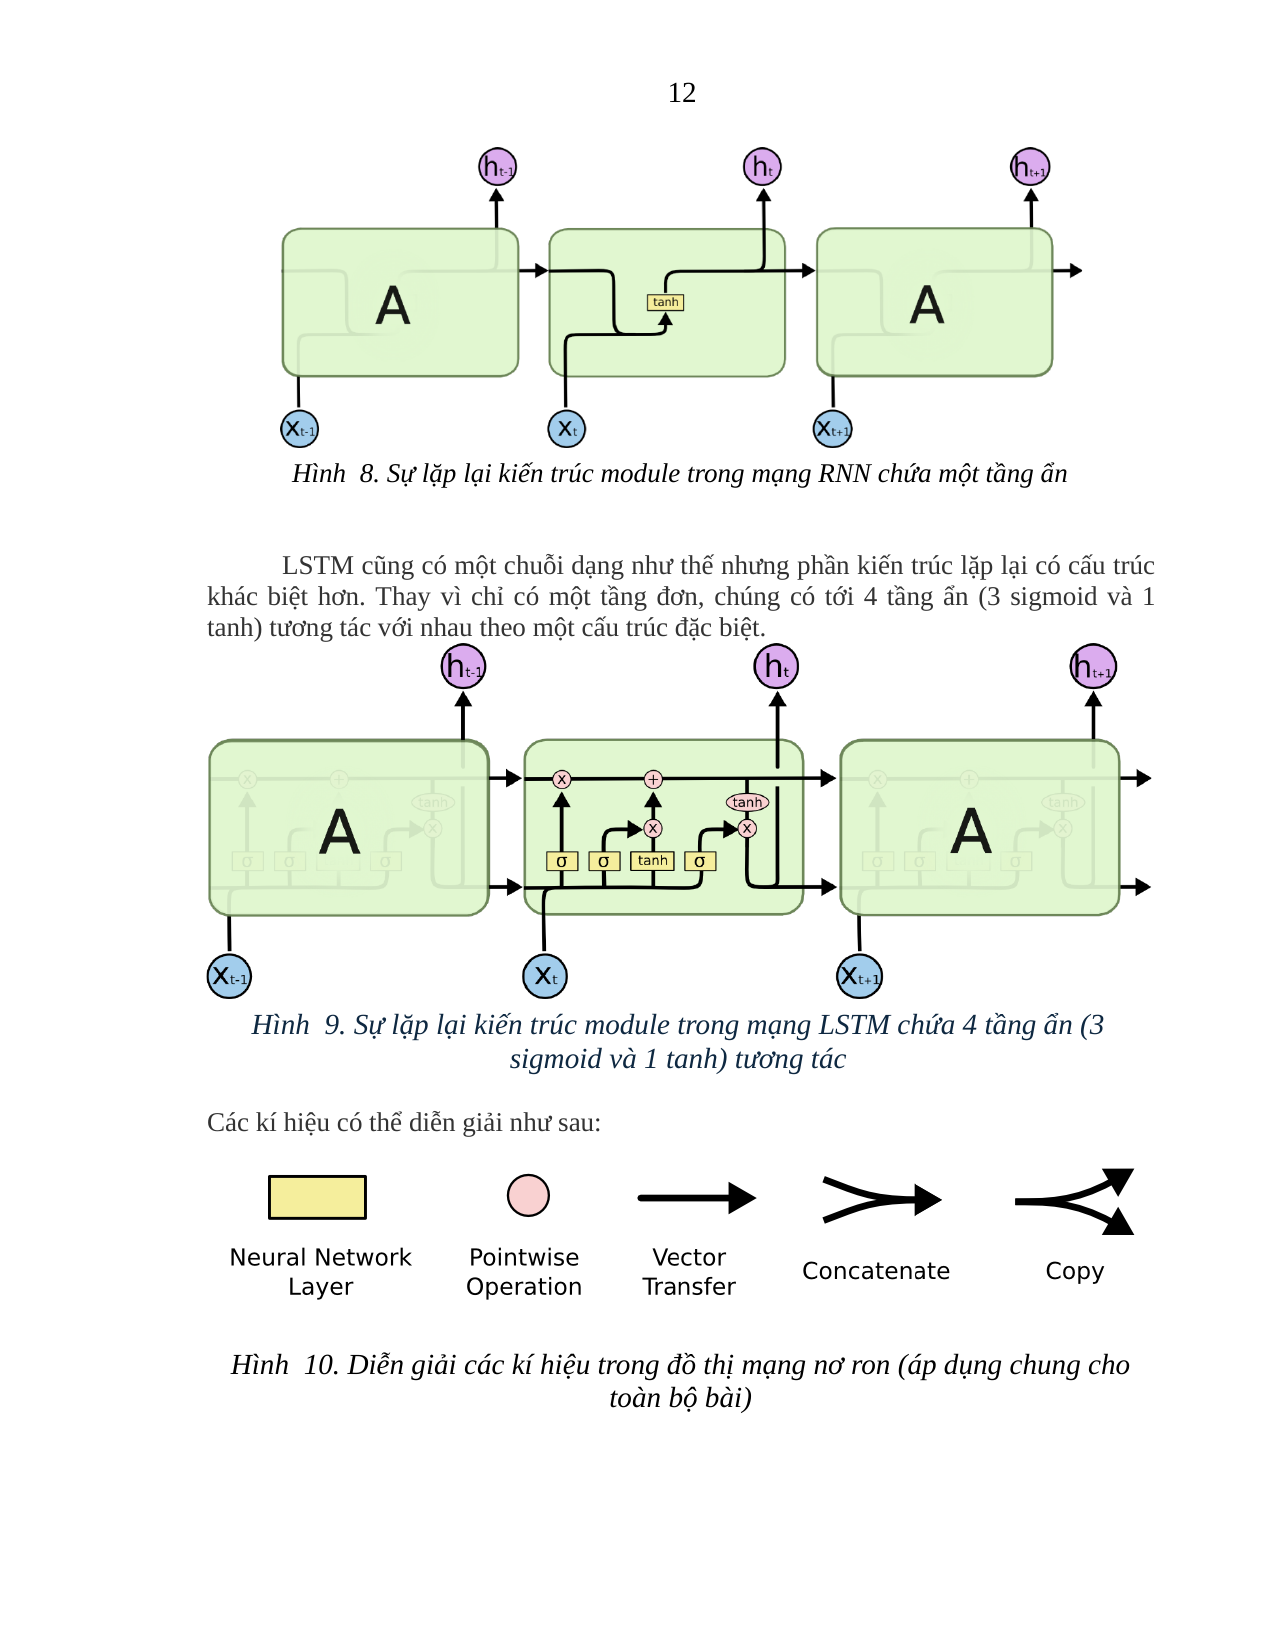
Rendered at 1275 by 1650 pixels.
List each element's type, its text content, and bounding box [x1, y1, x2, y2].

picture [206, 643, 1152, 999]
picture [280, 147, 1083, 448]
text Các kí hiệu có thể diễn giải như sau: [207, 1106, 1157, 1137]
text Hình 10. Diễn giải các kí hiệu trong đồ thị mạng nơ ron (áp dụng chung cho toàn bộ bài) [207, 1347, 1157, 1414]
text LSTM cũng có một chuỗi dạng như thế nhưng phần kiến trúc lặp lại có cấu trúc khác biệt hơn. Thay vì chỉ có một tầng đơn, chúng có tới 4 tầng ẩn (3 sigmoid và 1 tanh) tương tác với nhau theo một cấu trúc đặc biệt. [207, 549, 1157, 643]
picture [206, 1137, 1152, 1314]
